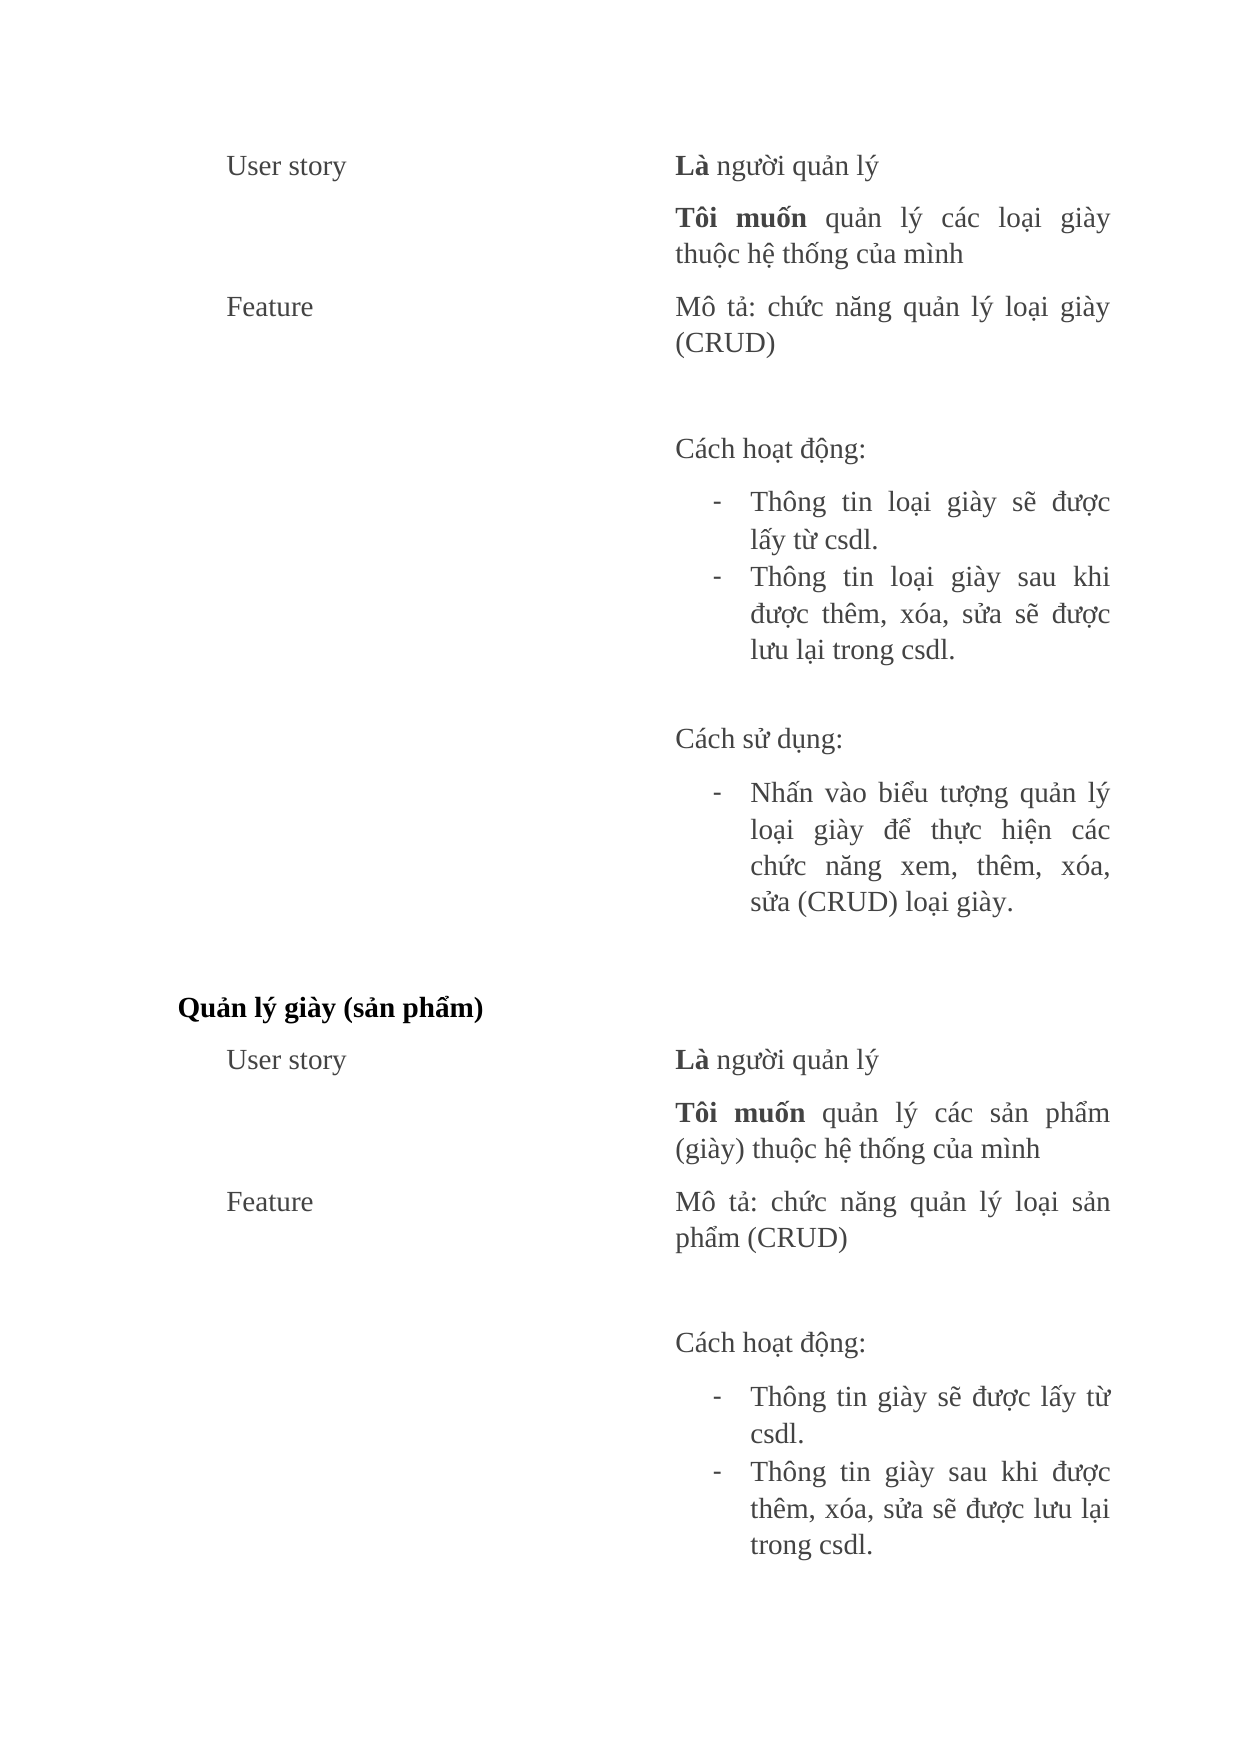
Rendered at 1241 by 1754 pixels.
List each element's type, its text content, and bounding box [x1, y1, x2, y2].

table_header Là người quản lý Tôi muốn quản lý các loại giày thuộc hệ thống của mình [664, 148, 1122, 289]
table_header User story [215, 148, 664, 289]
table_cell Feature [215, 1184, 664, 1579]
table_cell Feature [215, 289, 664, 937]
table_header Là người quản lý Tôi muốn quản lý các sản phẩm (giày) thuộc hệ thống của mình [664, 1043, 1122, 1184]
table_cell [664, 1184, 1122, 1579]
table_cell Mô tả: chức năng quản lý loại giày (CRUD) Cách hoạt động: Thông tin loại giày sẽ được lấy từ csdl. Thông tin loại giày sau khi được thêm, xóa, sửa sẽ được lưu lại trong csdl. Cách sử dụng: Nhấn vào biểu tượng quản lý loại giày để thực hiện các chức năng xem, thêm, xóa, sửa (CRUD) loại giày. [664, 289, 1122, 937]
table_header User story [215, 1043, 664, 1184]
text Quản lý giày (sản phẩm) [177, 990, 1122, 1023]
